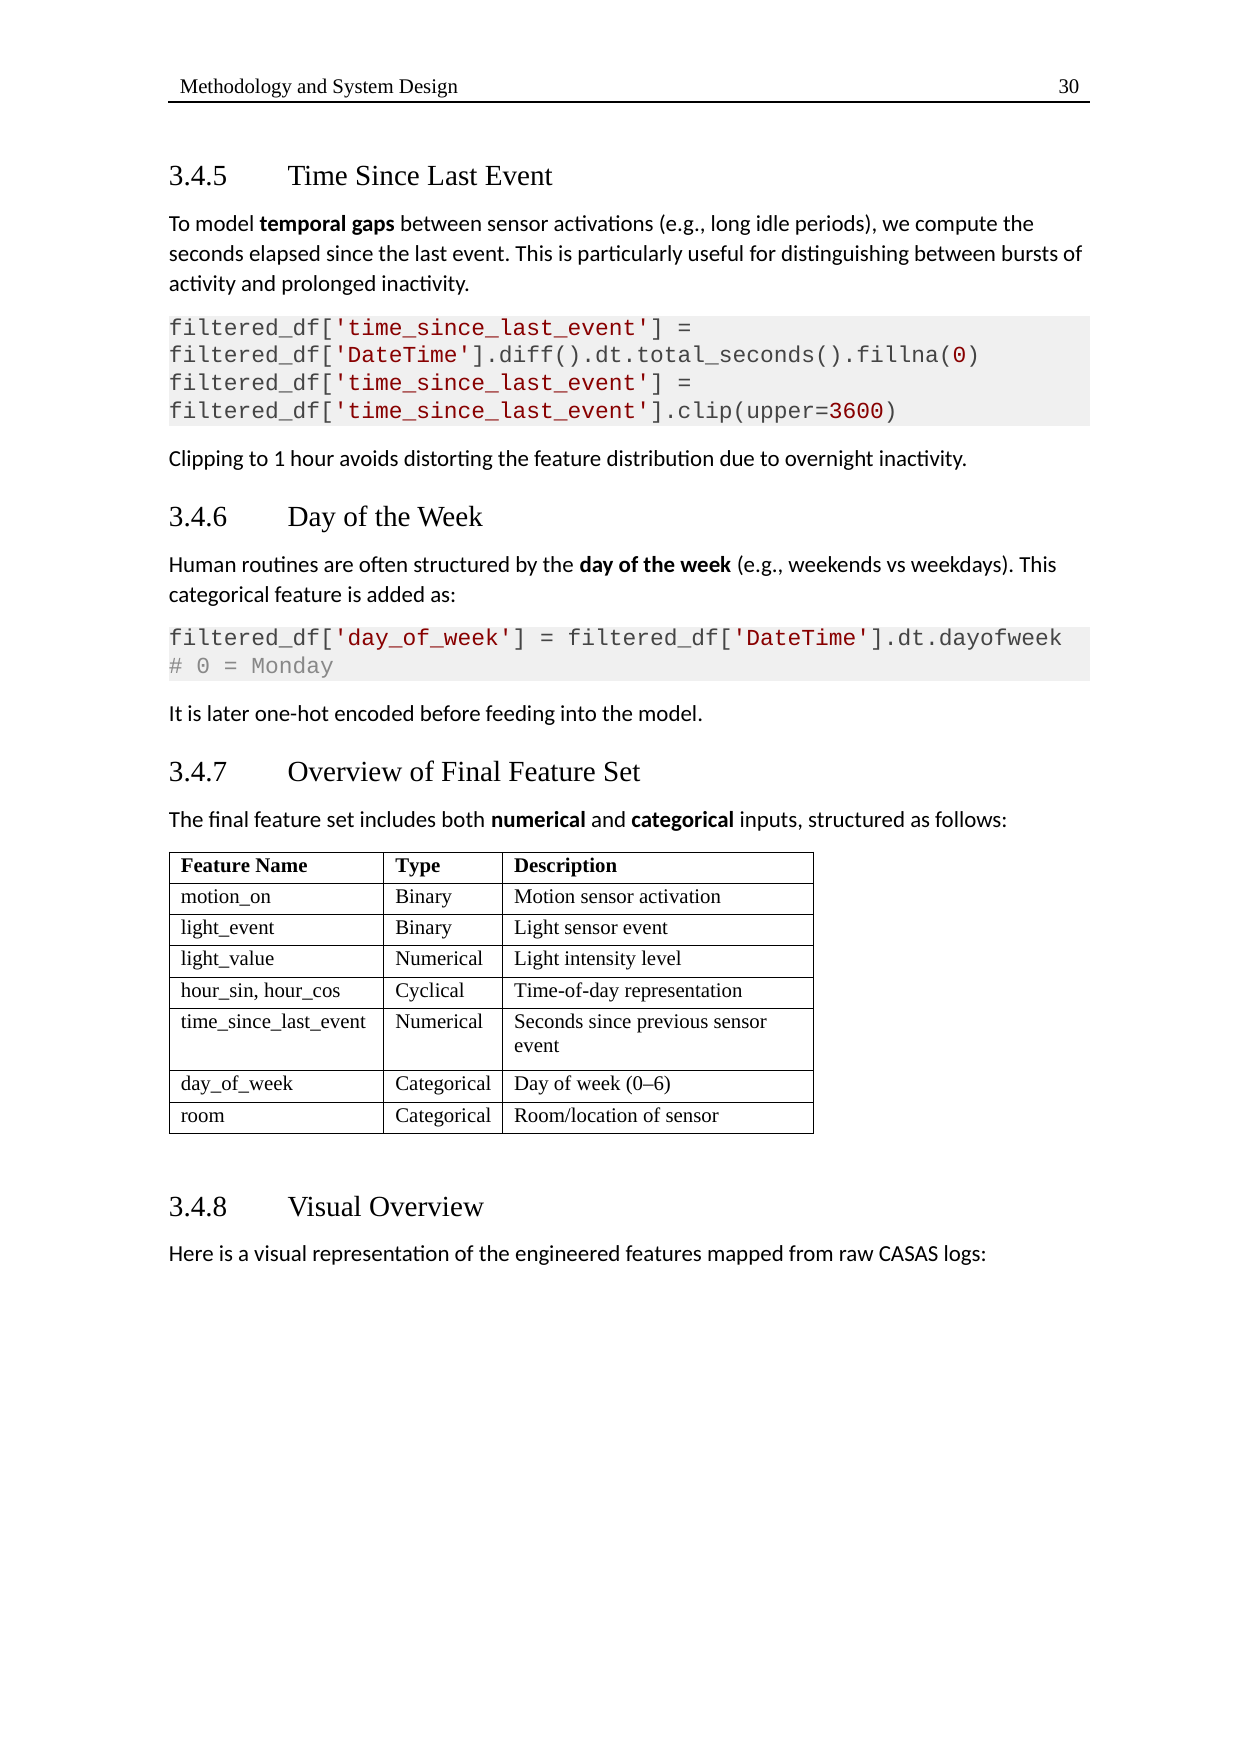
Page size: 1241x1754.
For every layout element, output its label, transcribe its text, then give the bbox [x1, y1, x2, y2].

text Human routines are often structured by the day of the week (e.g., weekends vs weekdays). This categorical feature is added as: [169, 550, 1090, 608]
table_cell Light intensity level [503, 946, 813, 977]
table_cell day_of_week [170, 1071, 383, 1102]
table_cell Binary [384, 915, 502, 945]
table_cell light_value [170, 946, 383, 977]
table_cell Motion sensor activation [503, 884, 813, 914]
text Clipping to 1 hour avoids distorting the feature distribution due to overnight inactivity. [169, 444, 1090, 472]
table_cell Room/location of sensor [503, 1103, 813, 1133]
table_cell motion_on [170, 884, 383, 914]
table_header Description [503, 853, 813, 883]
text filtered_df['time_since_last_event'] = filtered_df['DateTime'].diff().dt.total_seconds().fillna(0) filtered_df['time_since_last_event'] = filtered_df['time_since_last_event'].clip(upper=3600) [169, 316, 1090, 426]
table_cell Light sensor event [503, 915, 813, 945]
text It is later one-hot encoded before feeding into the model. [169, 699, 1090, 727]
text To model temporal gaps between sensor activations (e.g., long idle periods), we compute the seconds elapsed since the last event. This is particularly useful for distinguishing between bursts of activity and prolonged inactivity. [169, 209, 1090, 297]
table_cell Time-of-day representation [503, 978, 813, 1008]
table_cell Seconds since previous sensor event [503, 1009, 813, 1070]
text Here is a visual representation of the engineered features mapped from raw CASAS logs: [169, 1239, 1090, 1267]
table_cell Cyclical [384, 978, 502, 1008]
subtitle Overview of Final Feature Set [169, 754, 1090, 788]
table_cell room [170, 1103, 383, 1133]
table_header Type [384, 853, 502, 883]
table_cell hour_sin, hour_cos [170, 978, 383, 1008]
table_cell time_since_last_event [170, 1009, 383, 1070]
table_cell Binary [384, 884, 502, 914]
table_cell Numerical [384, 1009, 502, 1070]
table_cell light_event [170, 915, 383, 945]
text The final feature set includes both numerical and categorical inputs, structured as follows: [169, 805, 1090, 833]
text filtered_df['day_of_week'] = filtered_df['DateTime'].dt.dayofweek # 0 = Monday [169, 627, 1090, 681]
subtitle Visual Overview [169, 1189, 1090, 1223]
subtitle Time Since Last Event [169, 158, 1090, 192]
table_cell Categorical [384, 1103, 502, 1133]
subtitle Day of the Week [169, 499, 1090, 533]
table_header Feature Name [170, 853, 383, 883]
table_cell Numerical [384, 946, 502, 977]
table_cell Categorical [384, 1071, 502, 1102]
table_cell Day of week (0–6) [503, 1071, 813, 1102]
